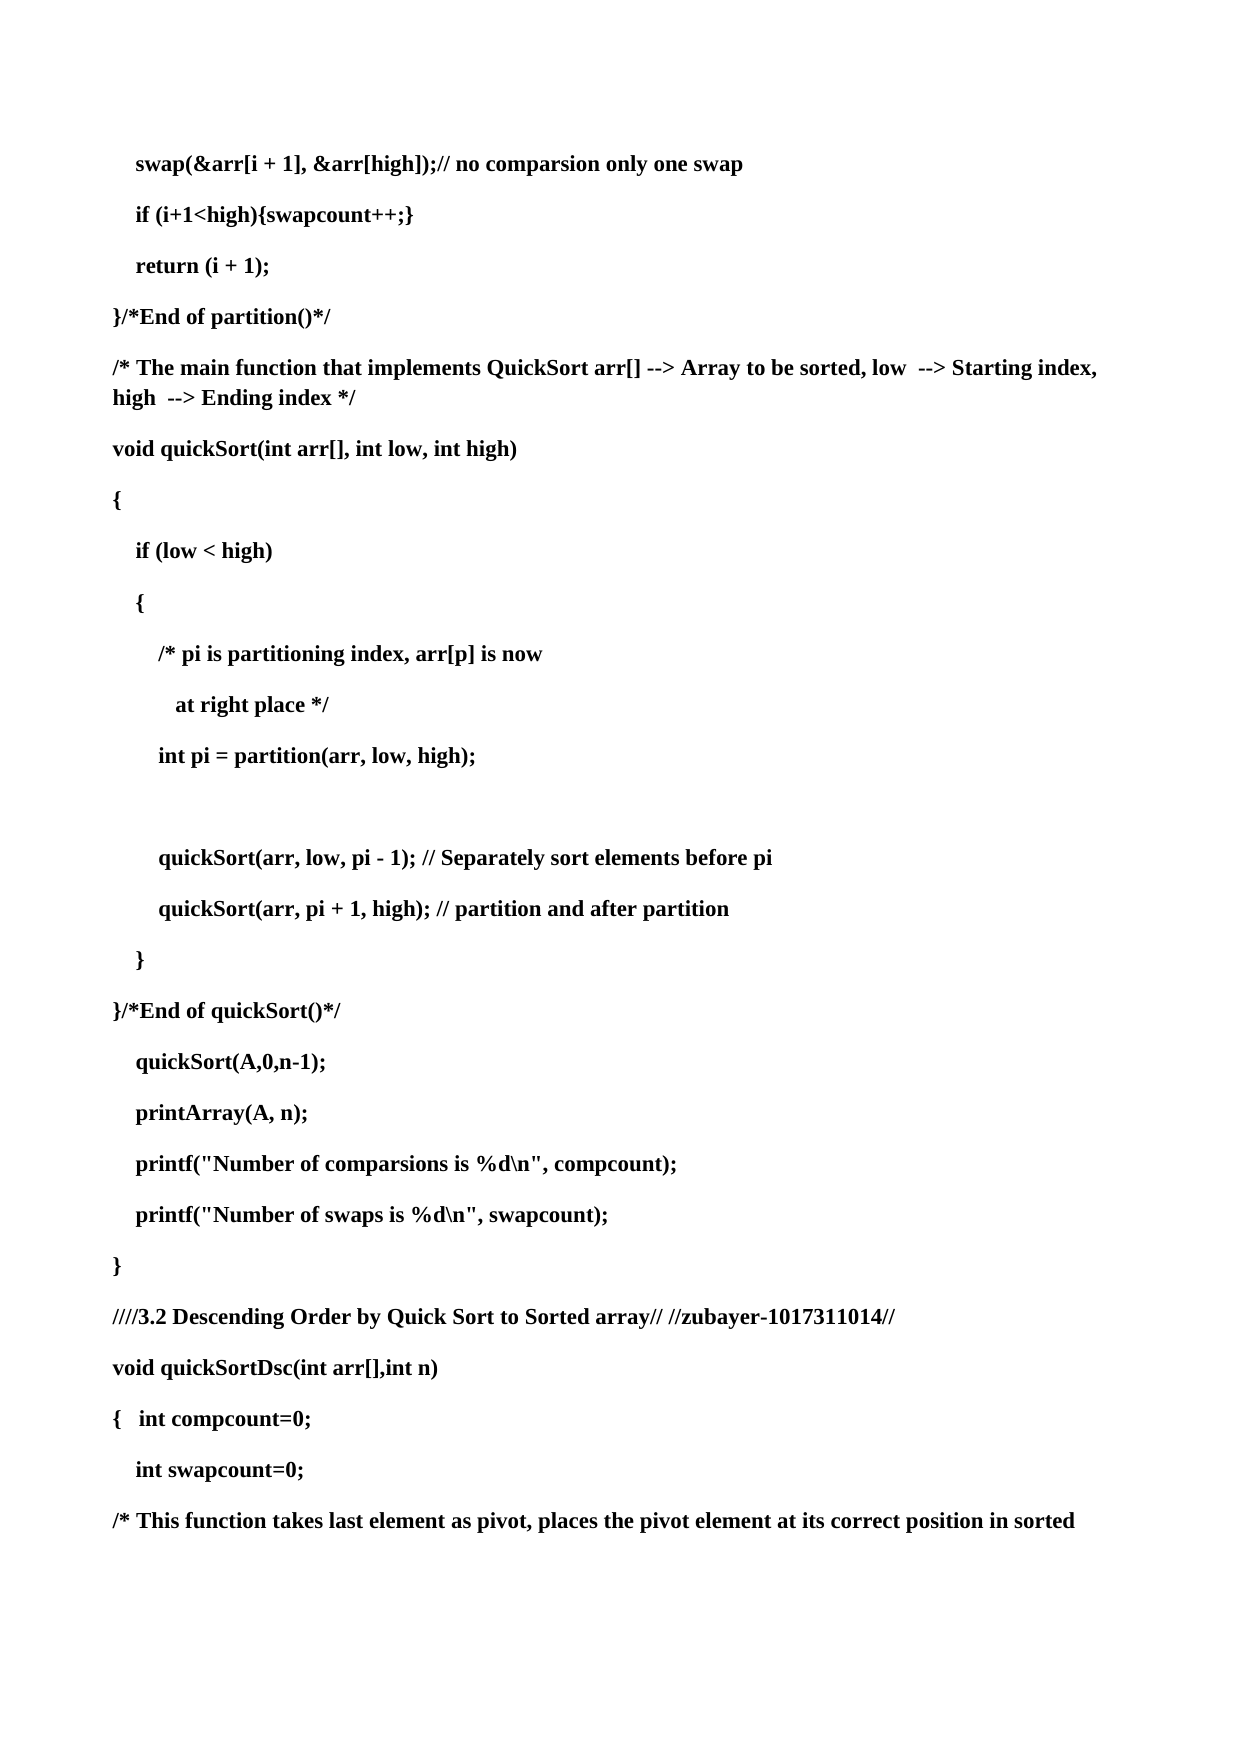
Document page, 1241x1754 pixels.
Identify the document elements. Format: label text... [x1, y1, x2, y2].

text } [112, 1252, 1128, 1278]
text /* pi is partitioning index, arr[p] is now [112, 639, 1128, 666]
text printArray(A, n); [112, 1099, 1128, 1125]
text at right place */ [112, 691, 1128, 717]
text quickSort(arr, pi + 1, high); // partition and after partition [112, 895, 1128, 921]
text ////3.2 Descending Order by Quick Sort to Sorted array// //zubayer-1017311014// [112, 1303, 1128, 1329]
text }/*End of partition()*/ [112, 303, 1128, 329]
text } [112, 946, 1128, 972]
text int swapcount=0; [112, 1456, 1128, 1483]
text quickSort(A,0,n-1); [112, 1048, 1128, 1074]
text printf("Number of swaps is %d\n", swapcount); [112, 1201, 1128, 1227]
text return (i + 1); [112, 252, 1128, 278]
text printf("Number of comparsions is %d\n", compcount); [112, 1150, 1128, 1176]
text { [112, 486, 1128, 513]
text /* The main function that implements QuickSort arr[] --> Array to be sorted, low --> Starting index, high --> Ending index */ [112, 354, 1128, 411]
text if (low < high) [112, 537, 1128, 564]
text swap(&arr[i + 1], &arr[high]);// no comparsion only one swap [112, 150, 1128, 176]
text quickSort(arr, low, pi - 1); // Separately sort elements before pi [112, 844, 1128, 870]
text { int compcount=0; [112, 1405, 1128, 1432]
text void quickSortDsc(int arr[],int n) [112, 1354, 1128, 1381]
text if (i+1<high){swapcount++;} [112, 201, 1128, 227]
text void quickSort(int arr[], int low, int high) [112, 435, 1128, 462]
text { [112, 588, 1128, 615]
text int pi = partition(arr, low, high); [112, 742, 1128, 768]
text }/*End of quickSort()*/ [112, 997, 1128, 1023]
text /* This function takes last element as pivot, places the pivot element at its correct position in sorted [112, 1507, 1128, 1534]
